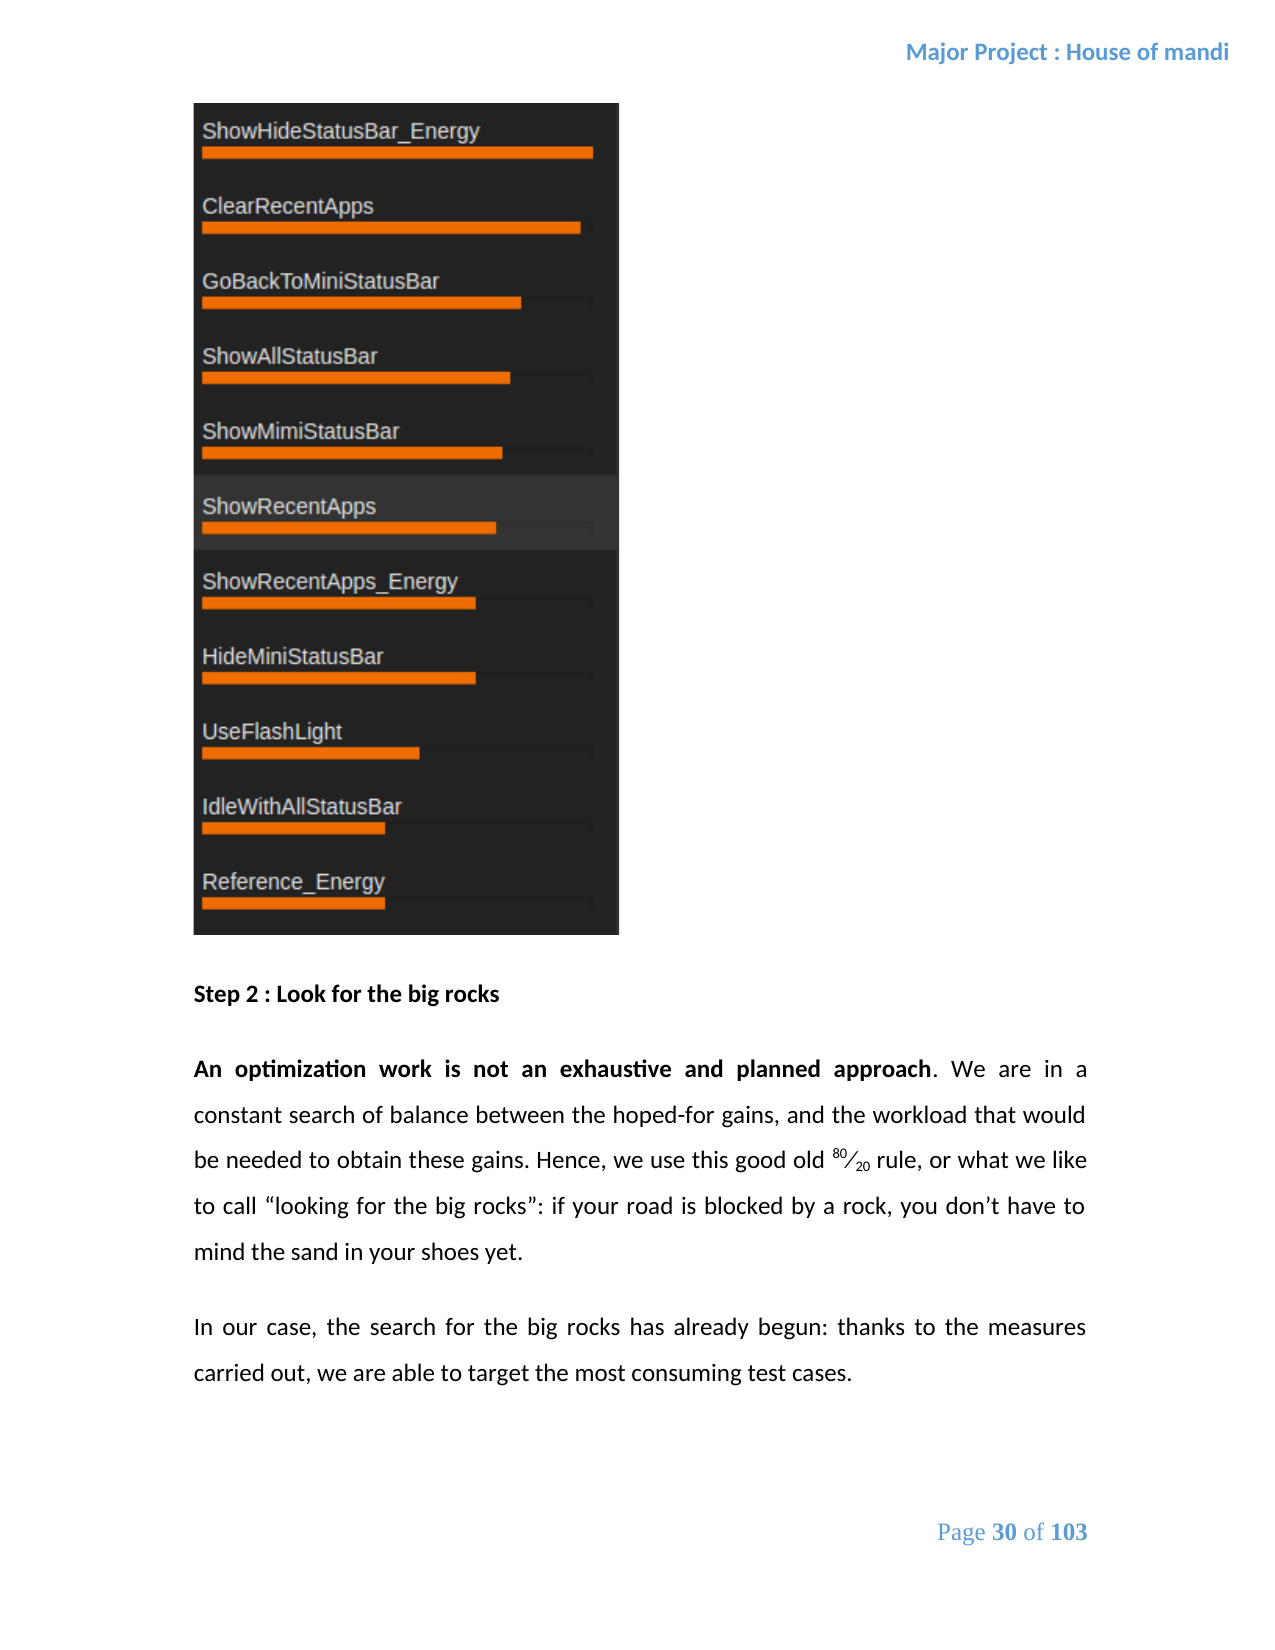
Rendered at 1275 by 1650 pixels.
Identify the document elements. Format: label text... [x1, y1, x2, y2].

text In our case, the search for the big rocks has already begun: thanks to the measures carried out, we are able to target the most consuming test cases. [193, 1311, 1087, 1387]
subtitle Step 2 : Look for the big rocks [193, 978, 1087, 1009]
text An optimization work is not an exhaustive and planned approach. We are in a constant search of balance between the hoped-for gains, and the workload that would be needed to obtain these gains. Hence, we use this good old 80⁄20 rule, or what we like to call “looking for the big rocks”: if your road is blocked by a rock, you don’t have to mind the sand in your shoes yet. [193, 1053, 1087, 1267]
picture [193, 103, 620, 935]
